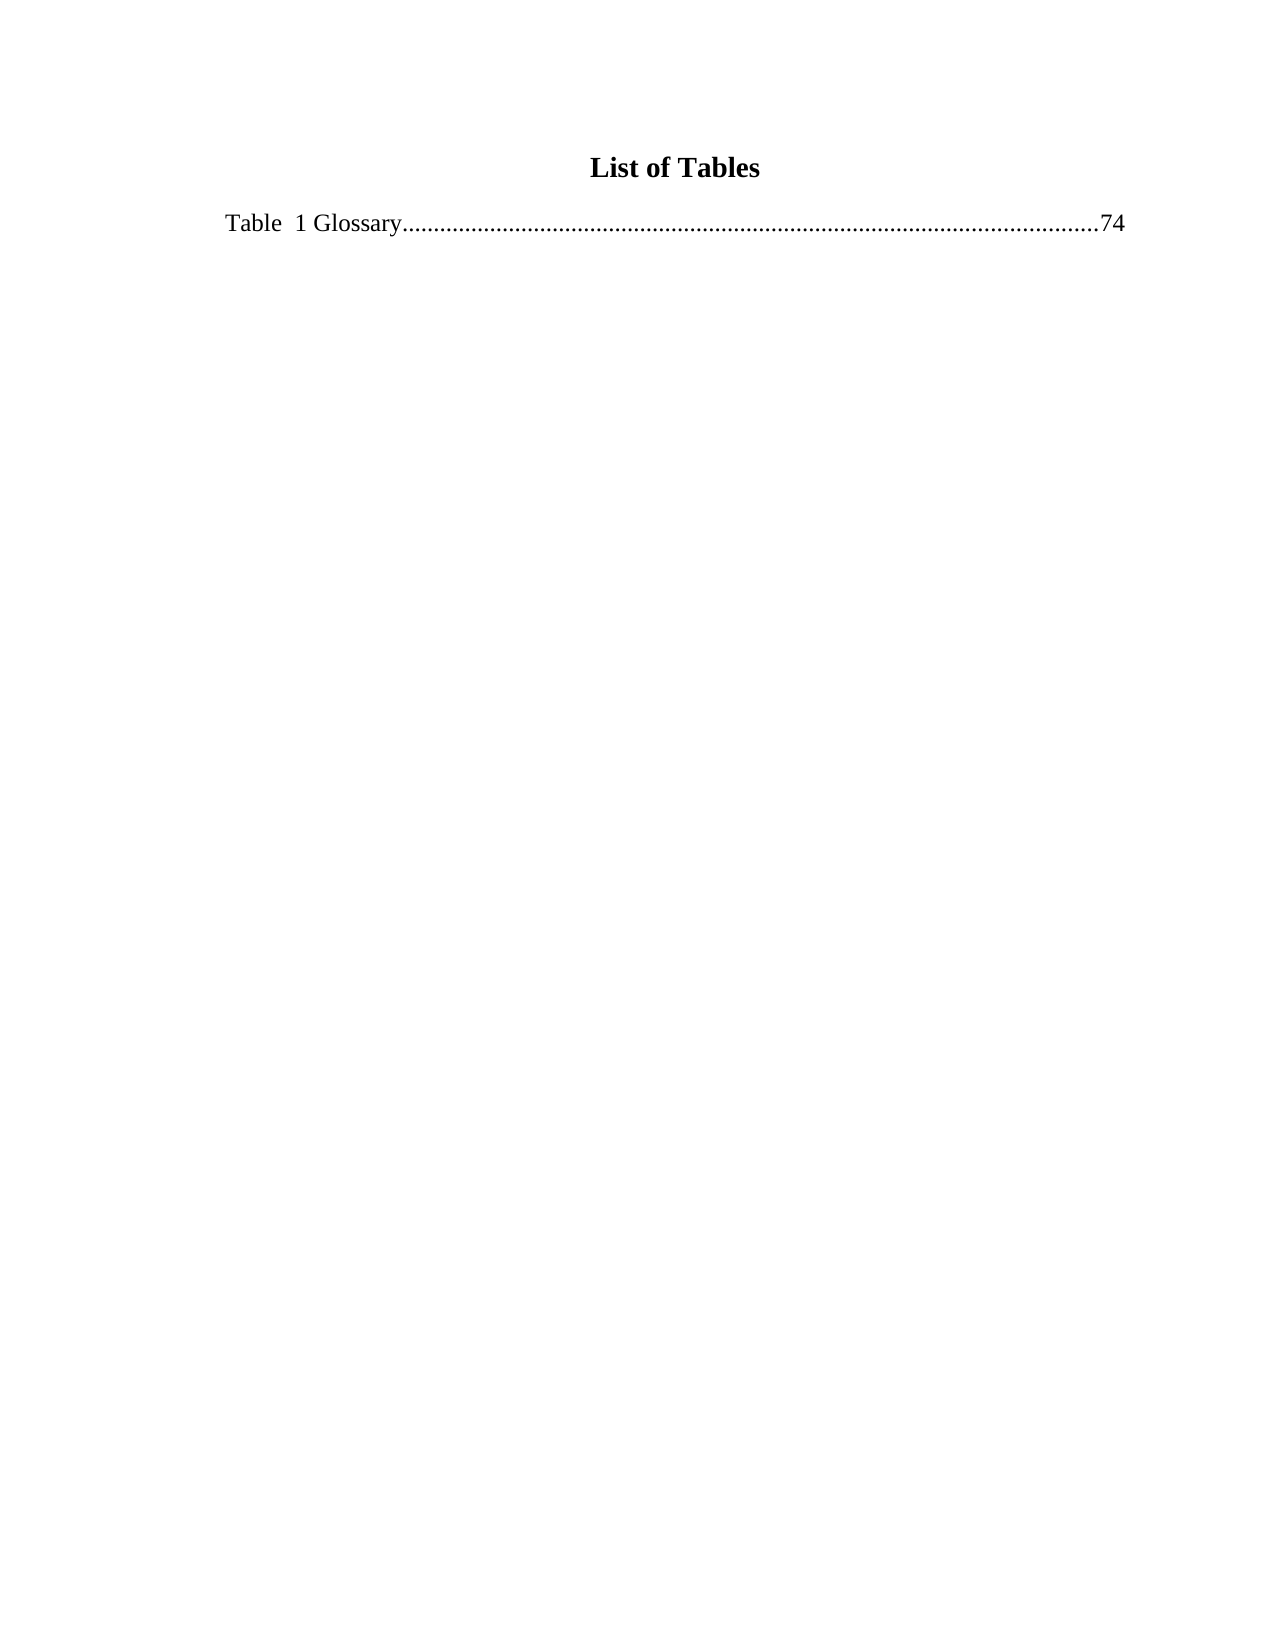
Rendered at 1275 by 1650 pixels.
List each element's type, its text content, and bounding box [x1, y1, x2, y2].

text List of Tables [225, 150, 1125, 183]
text Table 1 Glossary 74 [225, 208, 1125, 237]
